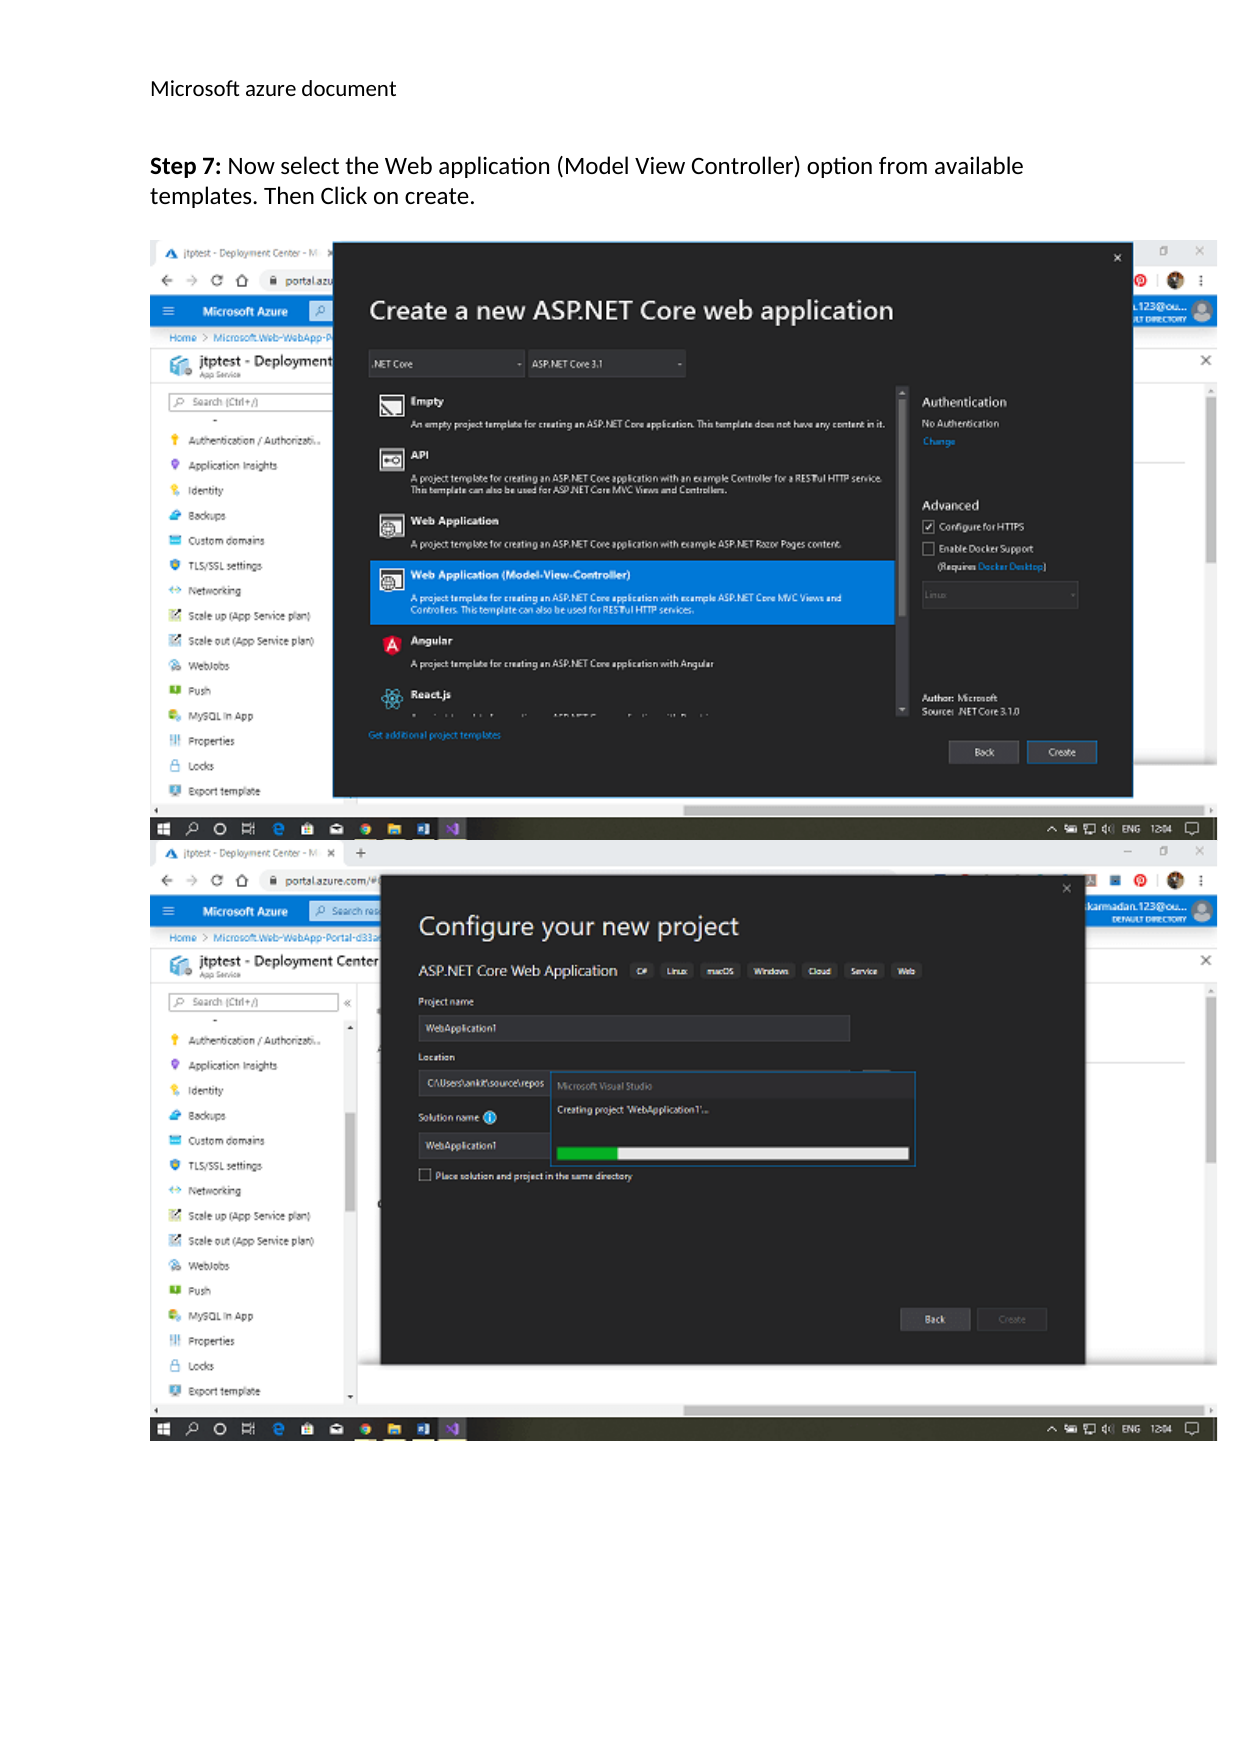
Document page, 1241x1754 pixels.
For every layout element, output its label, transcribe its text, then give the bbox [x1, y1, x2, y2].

picture [150, 240, 1218, 1441]
text Step 7: Now select the Web application (Model View Controller) option from available templates. Then Click on create. [150, 150, 1090, 211]
